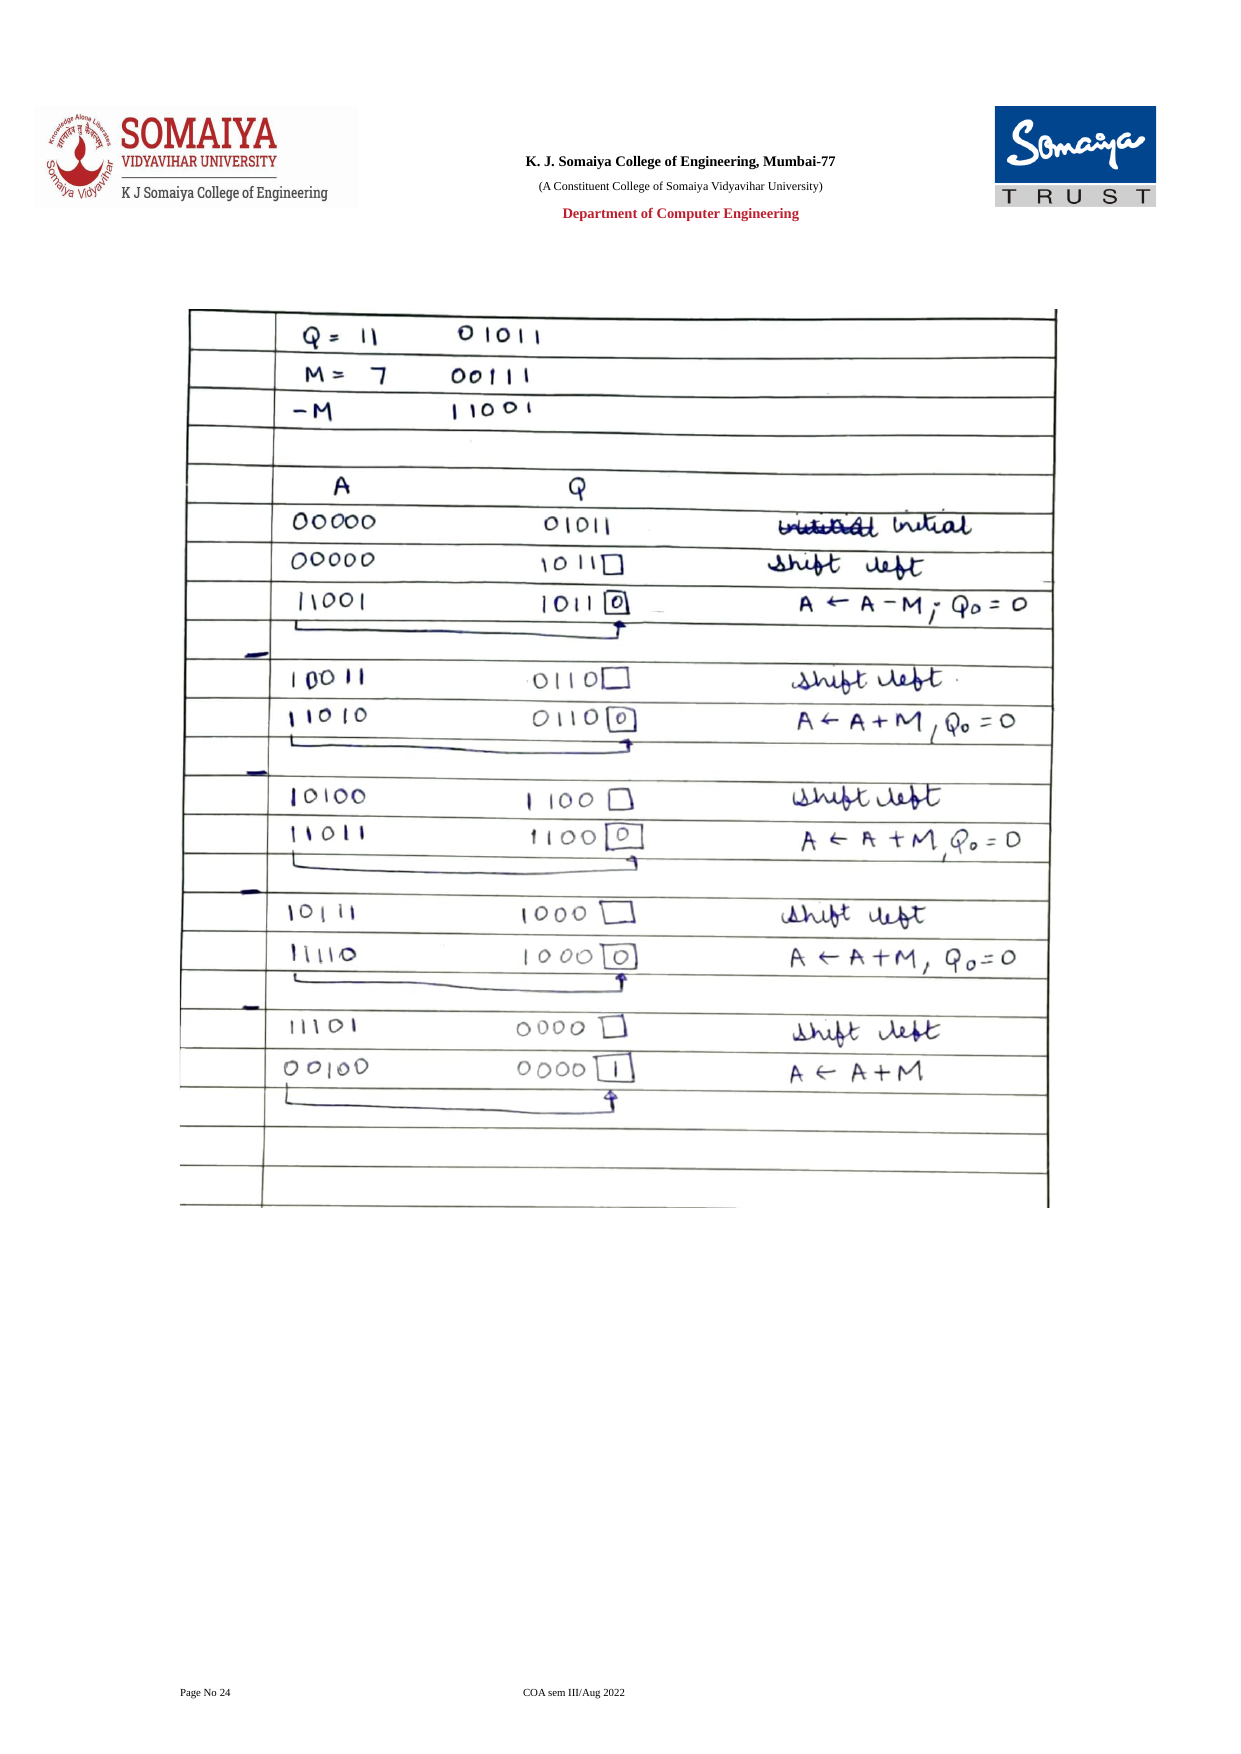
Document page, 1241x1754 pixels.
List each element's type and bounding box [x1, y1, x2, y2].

picture [179, 309, 1060, 1208]
picture [994, 106, 1157, 207]
picture [34, 106, 359, 209]
